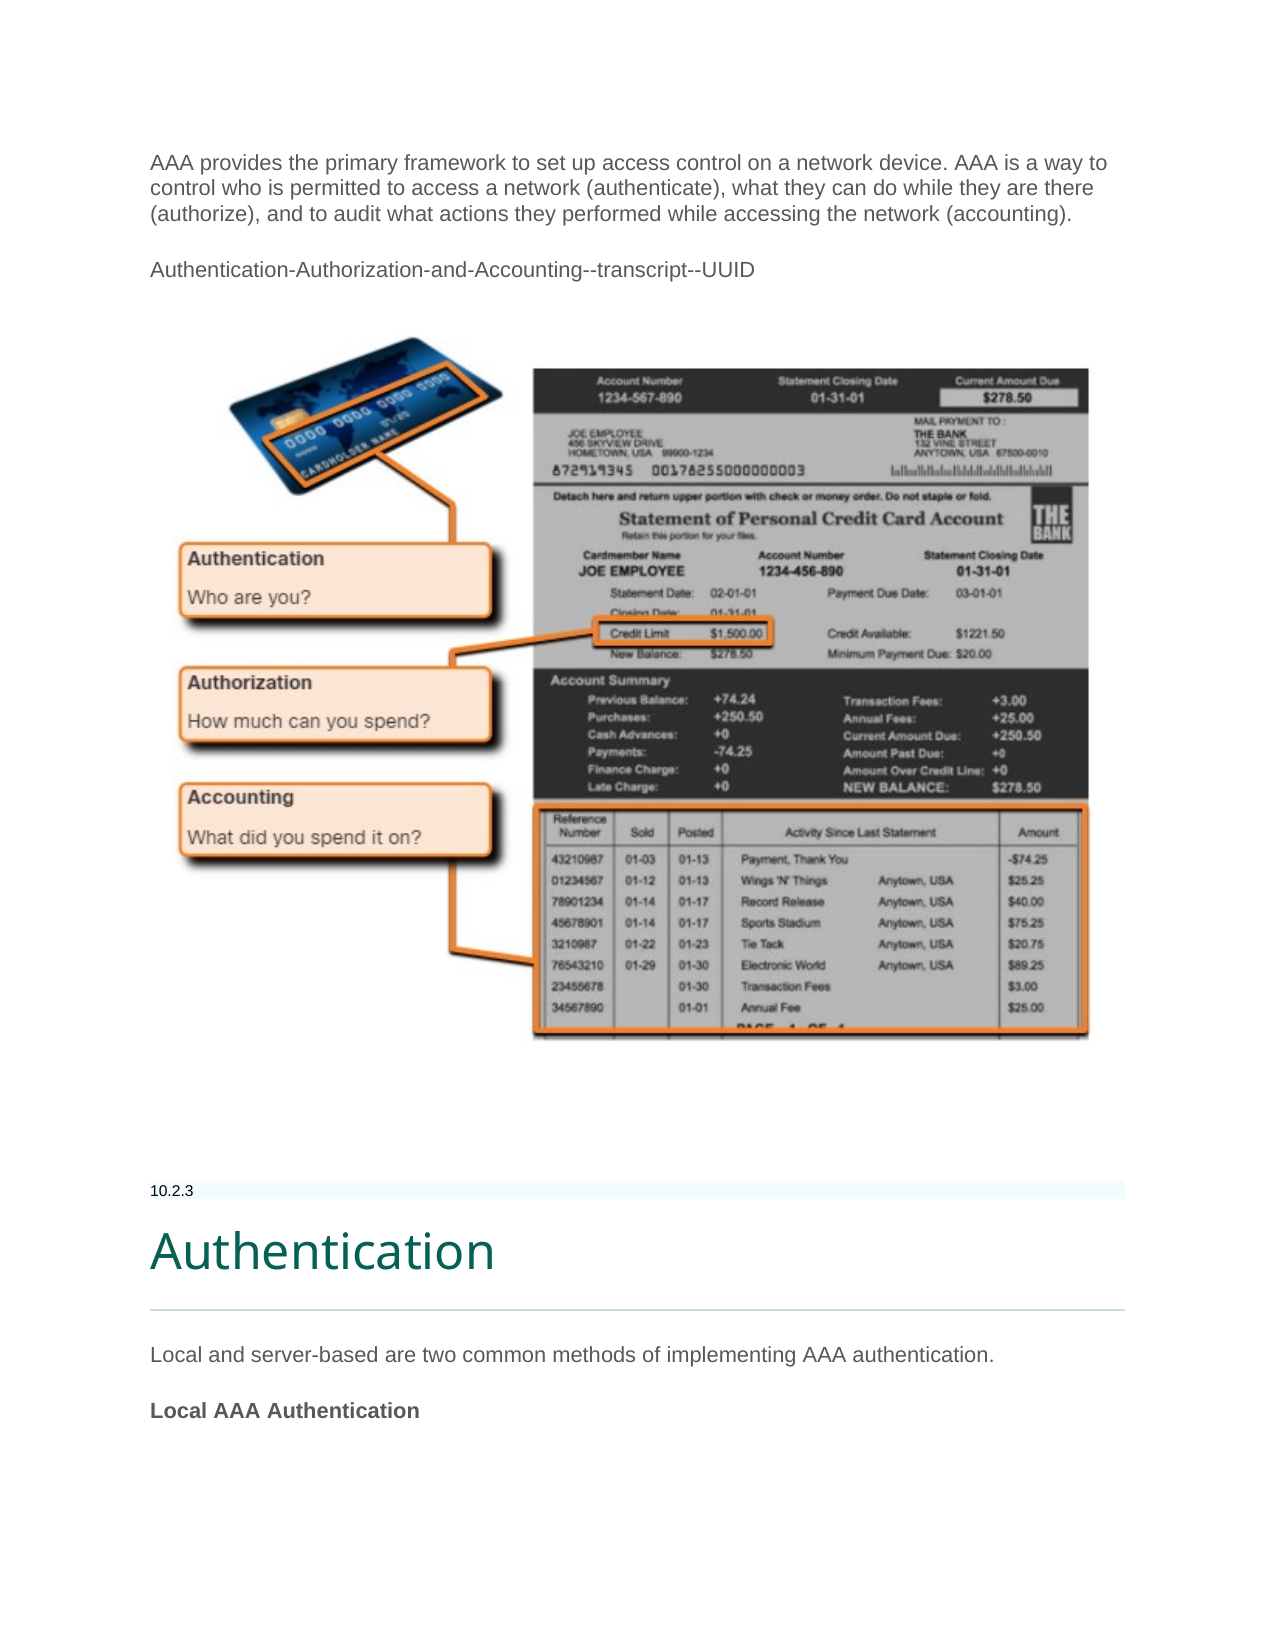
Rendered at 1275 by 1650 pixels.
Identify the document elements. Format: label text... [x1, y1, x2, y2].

text AAA provides the primary framework to set up access control on a network device. AAA is a way to control who is permitted to access a network (authenticate), what they can do while they are there (authorize), and to audit what actions they performed while accessing the network (accounting). [150, 150, 1125, 226]
subtitle Authentication [150, 1216, 1125, 1309]
text Local and server-based are two common methods of implementing AAA authentication. [150, 1342, 1125, 1367]
text Authentication-Authorization-and-Accounting--transcript--UUID [150, 257, 1125, 282]
text 10.2.3 [150, 1181, 1125, 1199]
text Local AAA Authentication [150, 1398, 1125, 1423]
picture [150, 313, 1125, 1069]
